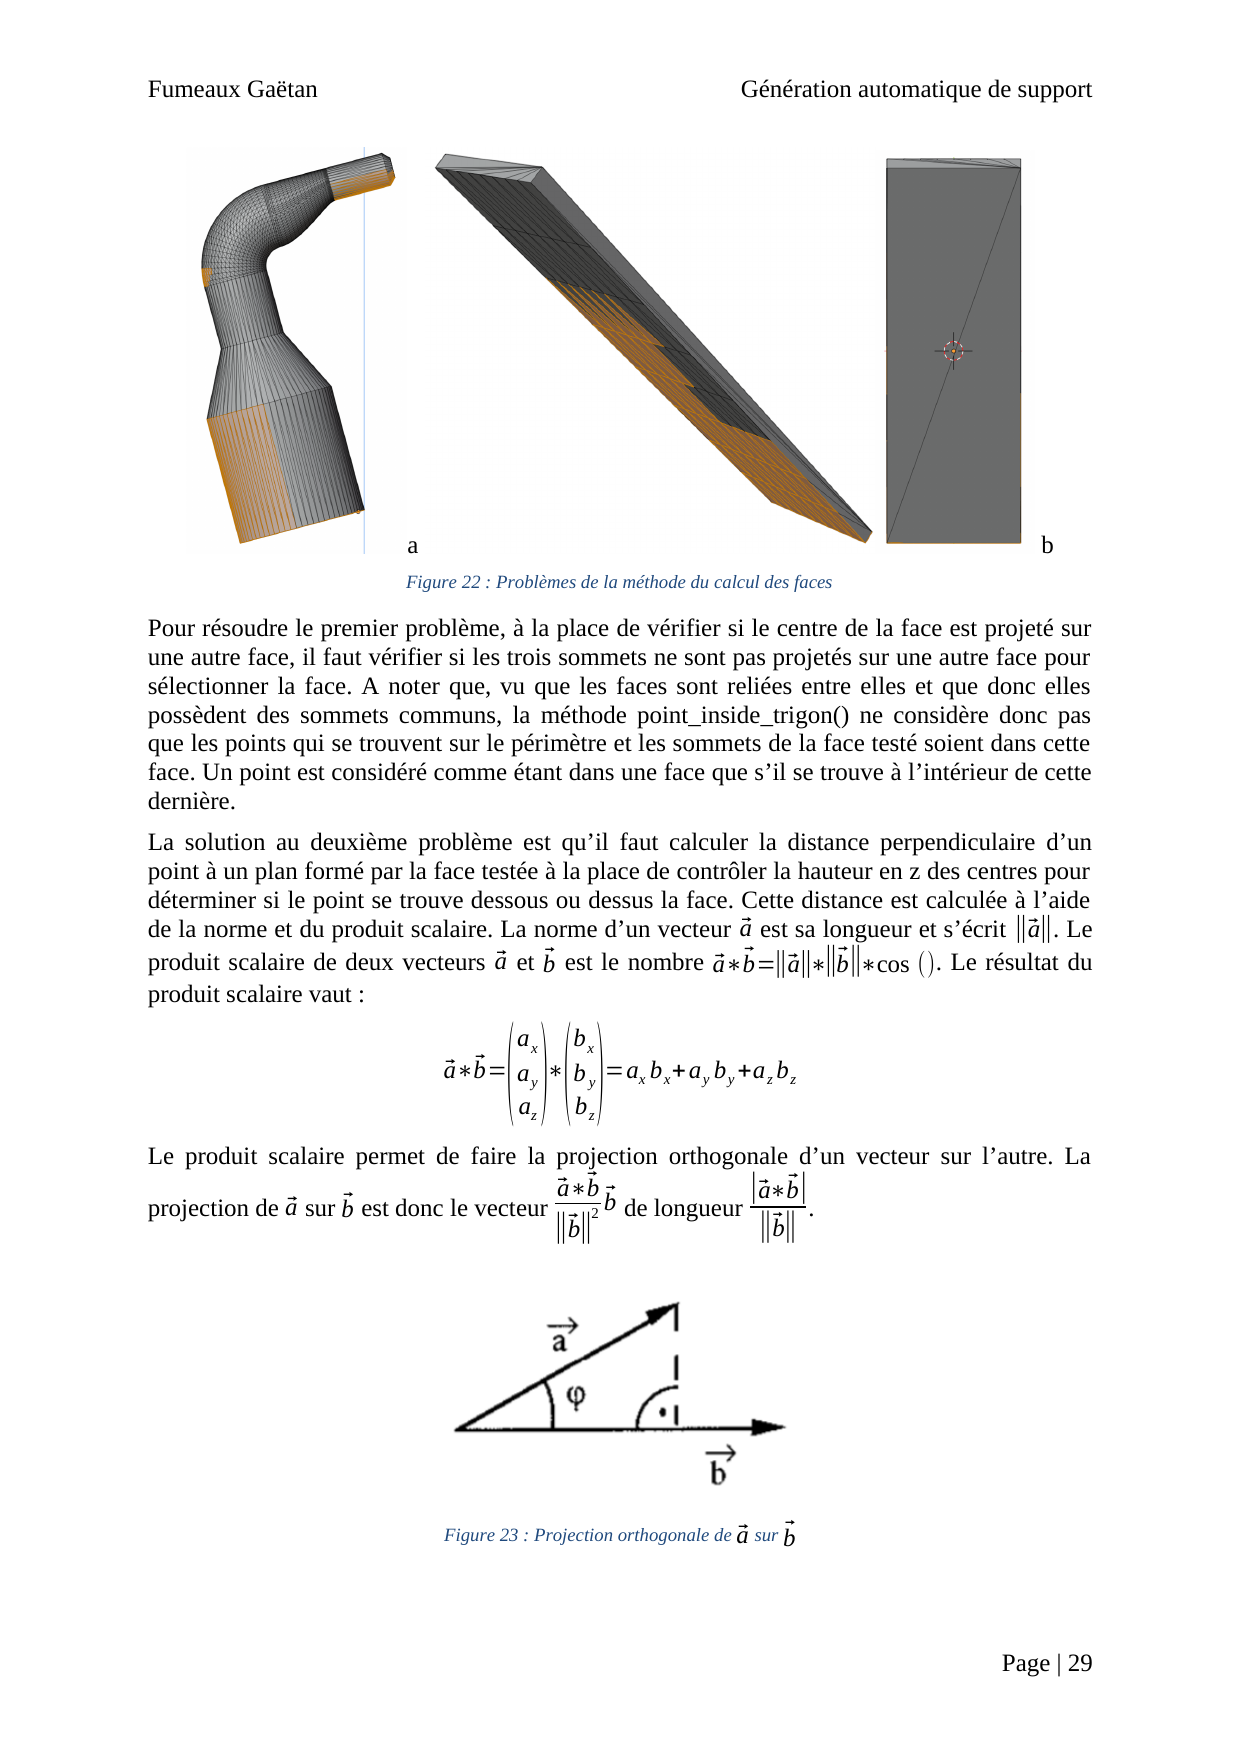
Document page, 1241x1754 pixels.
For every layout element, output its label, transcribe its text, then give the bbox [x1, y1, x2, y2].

text Figure : Problèmes de la méthode du calcul des faces [148, 571, 1093, 593]
picture [186, 147, 408, 554]
picture [427, 1256, 813, 1507]
text Le produit scalaire permet de faire la projection orthogonale d’un vecteur sur l’autre. La projection de sur est donc le vecteur de longueur . [148, 1141, 1093, 1244]
picture [424, 147, 1035, 554]
text Figure : Projection orthogonale de sur [148, 1519, 1093, 1551]
text Pour résoudre le premier problème, à la place de vérifier si le centre de la face est projeté sur une autre face, il faut vérifier si les trois sommets ne sont pas projetés sur une autre face pour sélectionner la face. A noter que, vu que les faces sont reliées entre elles et que donc elles possèdent des sommets communs, la méthode point_inside_trigon() ne considère donc pas que les points qui se trouvent sur le périmètre et les sommets de la face testé soient dans cette face. Un point est considéré comme étant dans une face que s’il se trouve à l’intérieur de cette dernière. [148, 613, 1093, 815]
text La solution au deuxième problème est qu’il faut calculer la distance perpendiculaire d’un point à un plan formé par la face testée à la place de contrôler la hauteur en z des centres pour déterminer si le point se trouve dessous ou dessus la face. Cette distance est calculée à l’aide de la norme et du produit scalaire. La norme d’un vecteur est sa longueur et s’écrit . Le produit scalaire de deux vecteurs et est le nombre . Le résultat du produit scalaire vaut : [148, 827, 1093, 1008]
